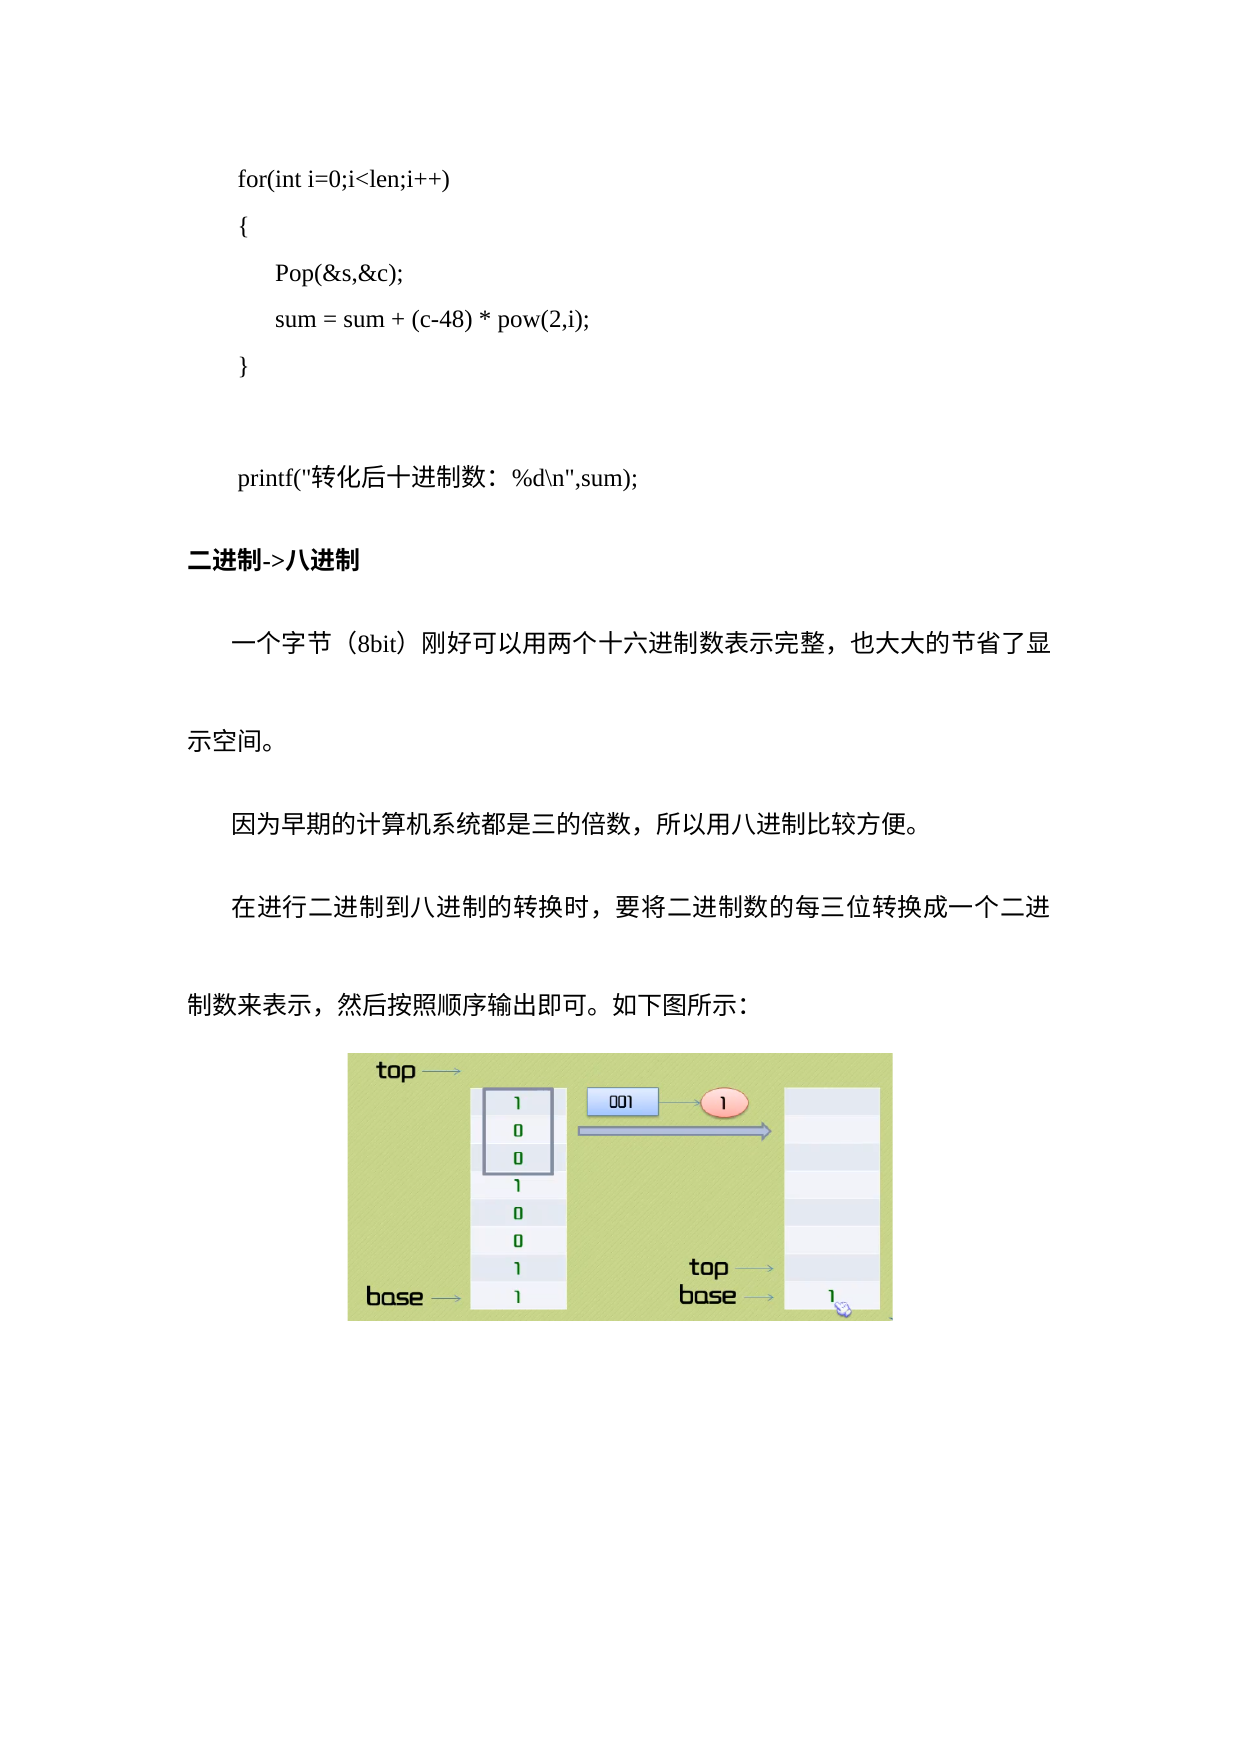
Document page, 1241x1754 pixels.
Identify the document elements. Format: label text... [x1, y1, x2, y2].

text Pop(&s,&c); [237, 256, 1053, 288]
text } [237, 349, 1053, 382]
text sum = sum + (c-48) * pow(2,i); [237, 303, 1053, 335]
text { [237, 209, 1053, 241]
text for(int i=0;i<len;i++) [237, 162, 1053, 194]
subtitle 二进制->八进制 [187, 526, 1053, 591]
text 因为早期的计算机系统都是三的倍数，所以用八进制比较方便。 [187, 790, 1053, 855]
text 在进行二进制到八进制的转换时，要将二进制数的每三位转换成一个二进制数来表示，然后按照顺序输出即可。如下图所示： [187, 873, 1053, 1036]
text printf("转化后十进制数：%d\n",sum); [237, 443, 1053, 508]
picture [347, 1053, 893, 1321]
text 一个字节（8bit）刚好可以用两个十六进制数表示完整，也大大的节省了显示空间。 [187, 609, 1053, 772]
